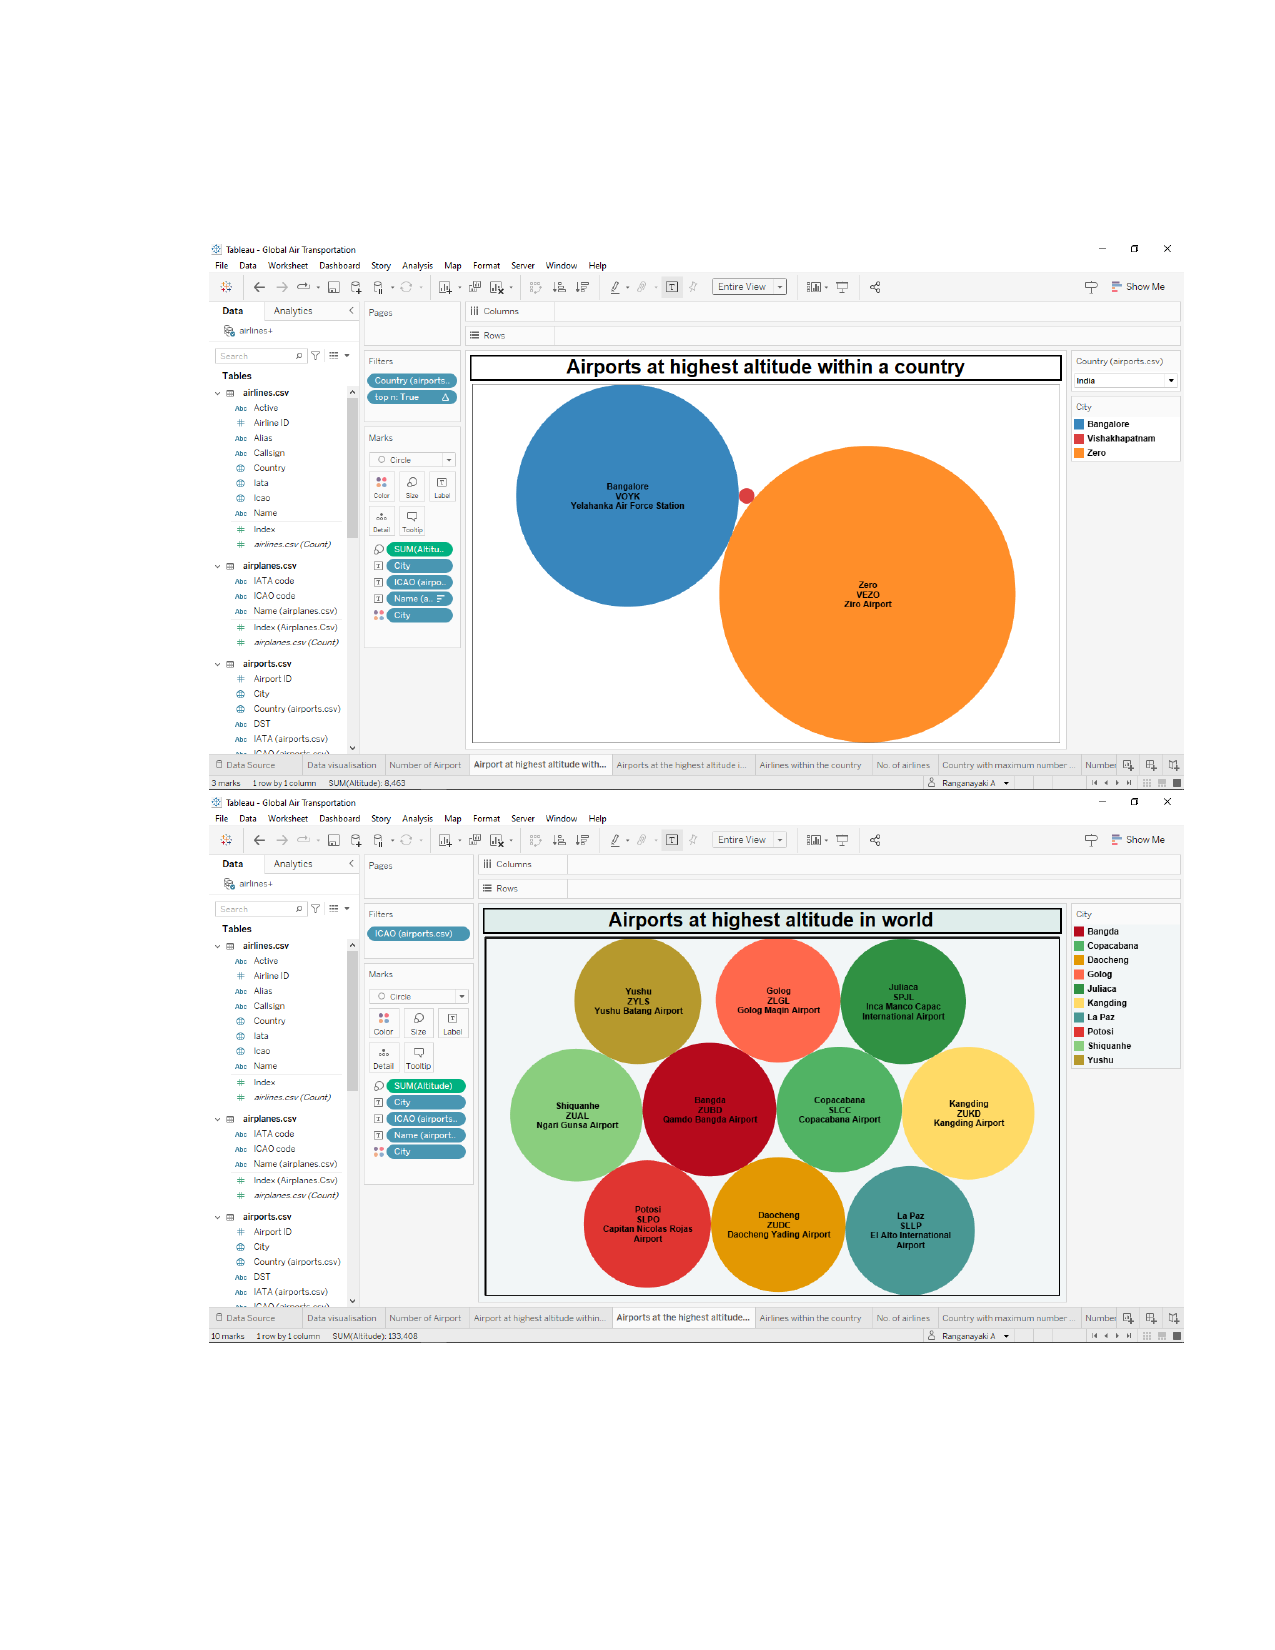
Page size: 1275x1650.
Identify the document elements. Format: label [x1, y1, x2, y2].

picture [209, 241, 1184, 790]
picture [209, 794, 1184, 1343]
